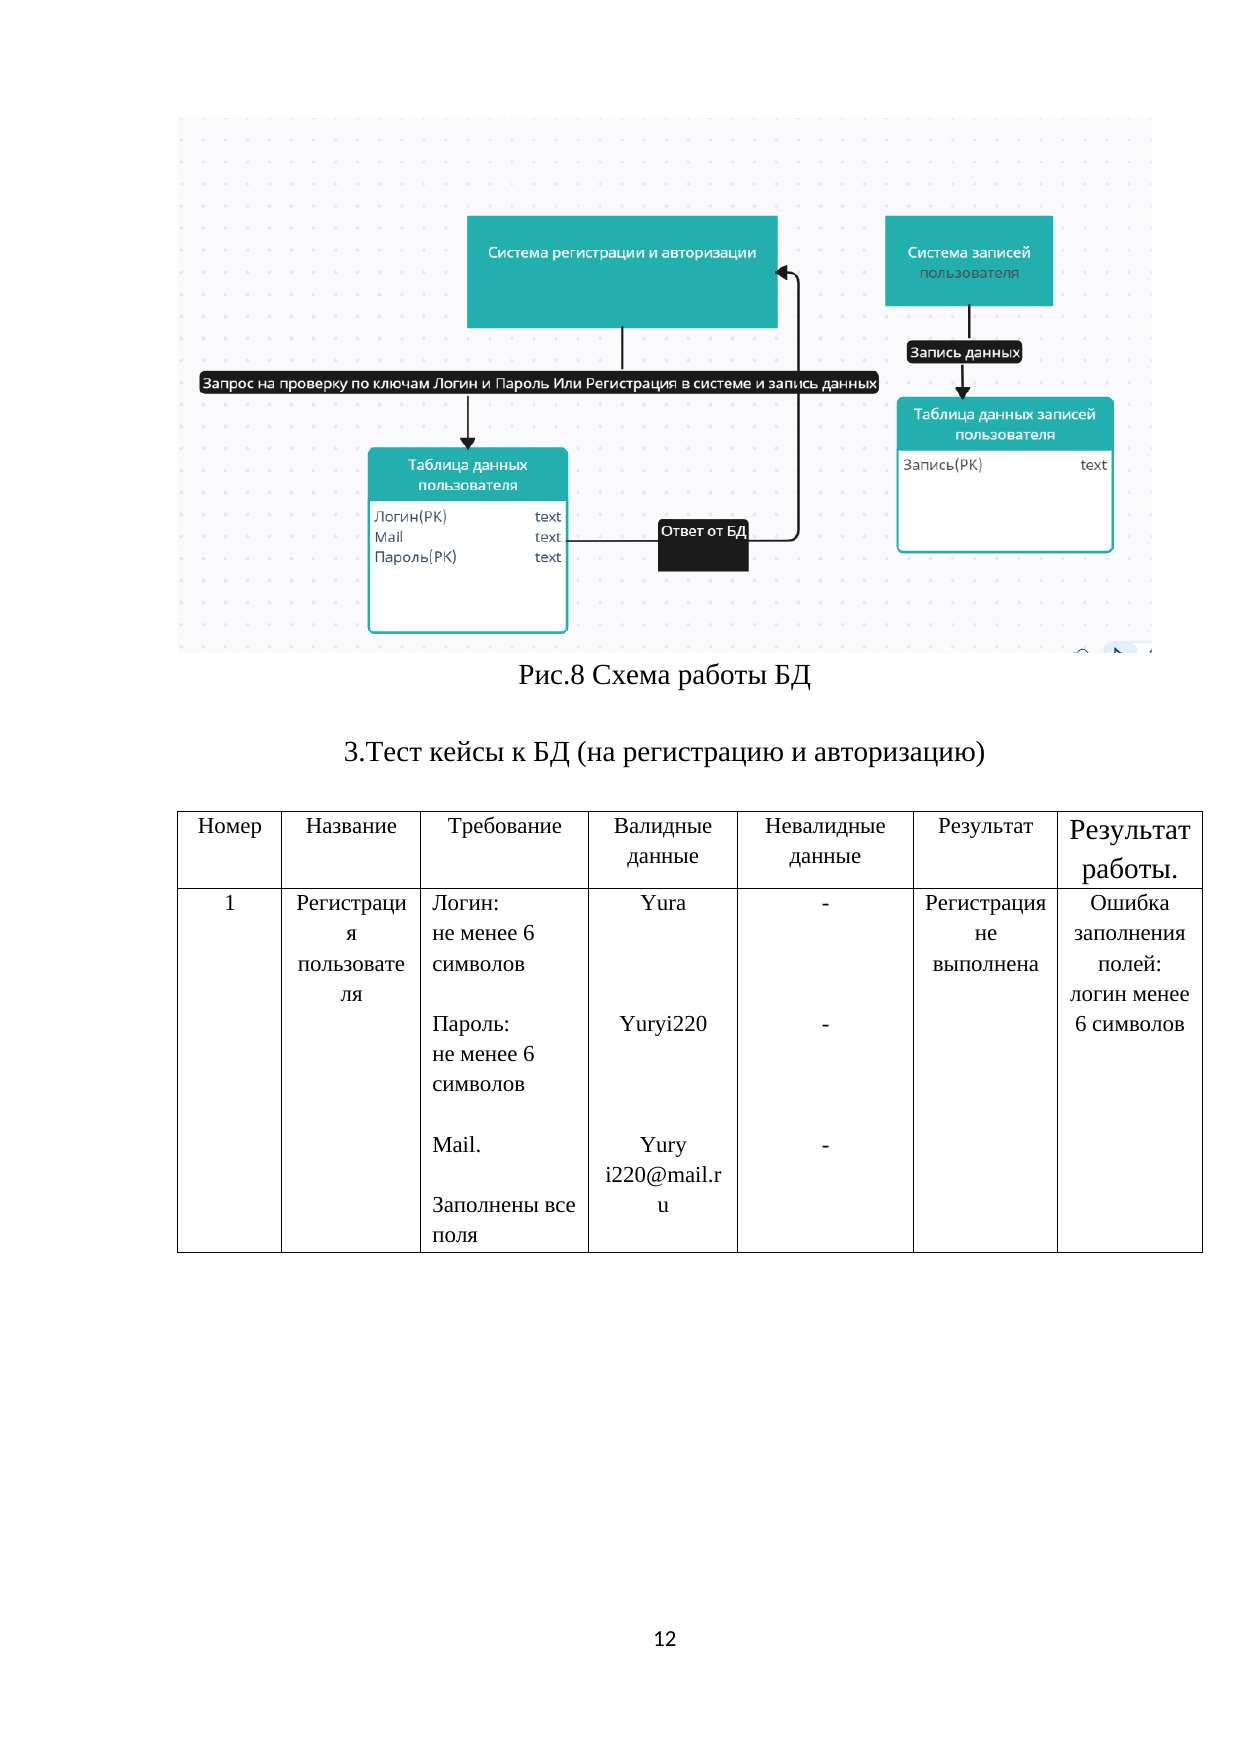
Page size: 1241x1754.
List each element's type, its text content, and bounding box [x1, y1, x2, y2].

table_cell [282, 889, 420, 1252]
table_header Валидные данные [589, 812, 737, 888]
table_cell 1 [178, 889, 281, 1252]
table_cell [421, 889, 588, 1252]
table_header Невалидные данные [738, 812, 913, 888]
table_header Результат [914, 812, 1057, 888]
picture [177, 118, 1152, 653]
list Рис.8 Схема работы БД [177, 657, 1152, 691]
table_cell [914, 889, 1057, 1252]
table_cell Yura Yuryi220 Yuryi220@mail.ru [589, 889, 737, 1252]
table_cell - - - [738, 889, 913, 1252]
table_cell Ошибка заполнения полей: логин менее 6 символов [1058, 889, 1202, 1252]
list 3.Тест кейсы к БД (на регистрацию и авторизацию) [177, 734, 1152, 768]
table_header Название [282, 812, 420, 888]
table_header Номер [178, 812, 281, 888]
table_header Требование [421, 812, 588, 888]
table_header Результат работы. [1058, 812, 1202, 888]
